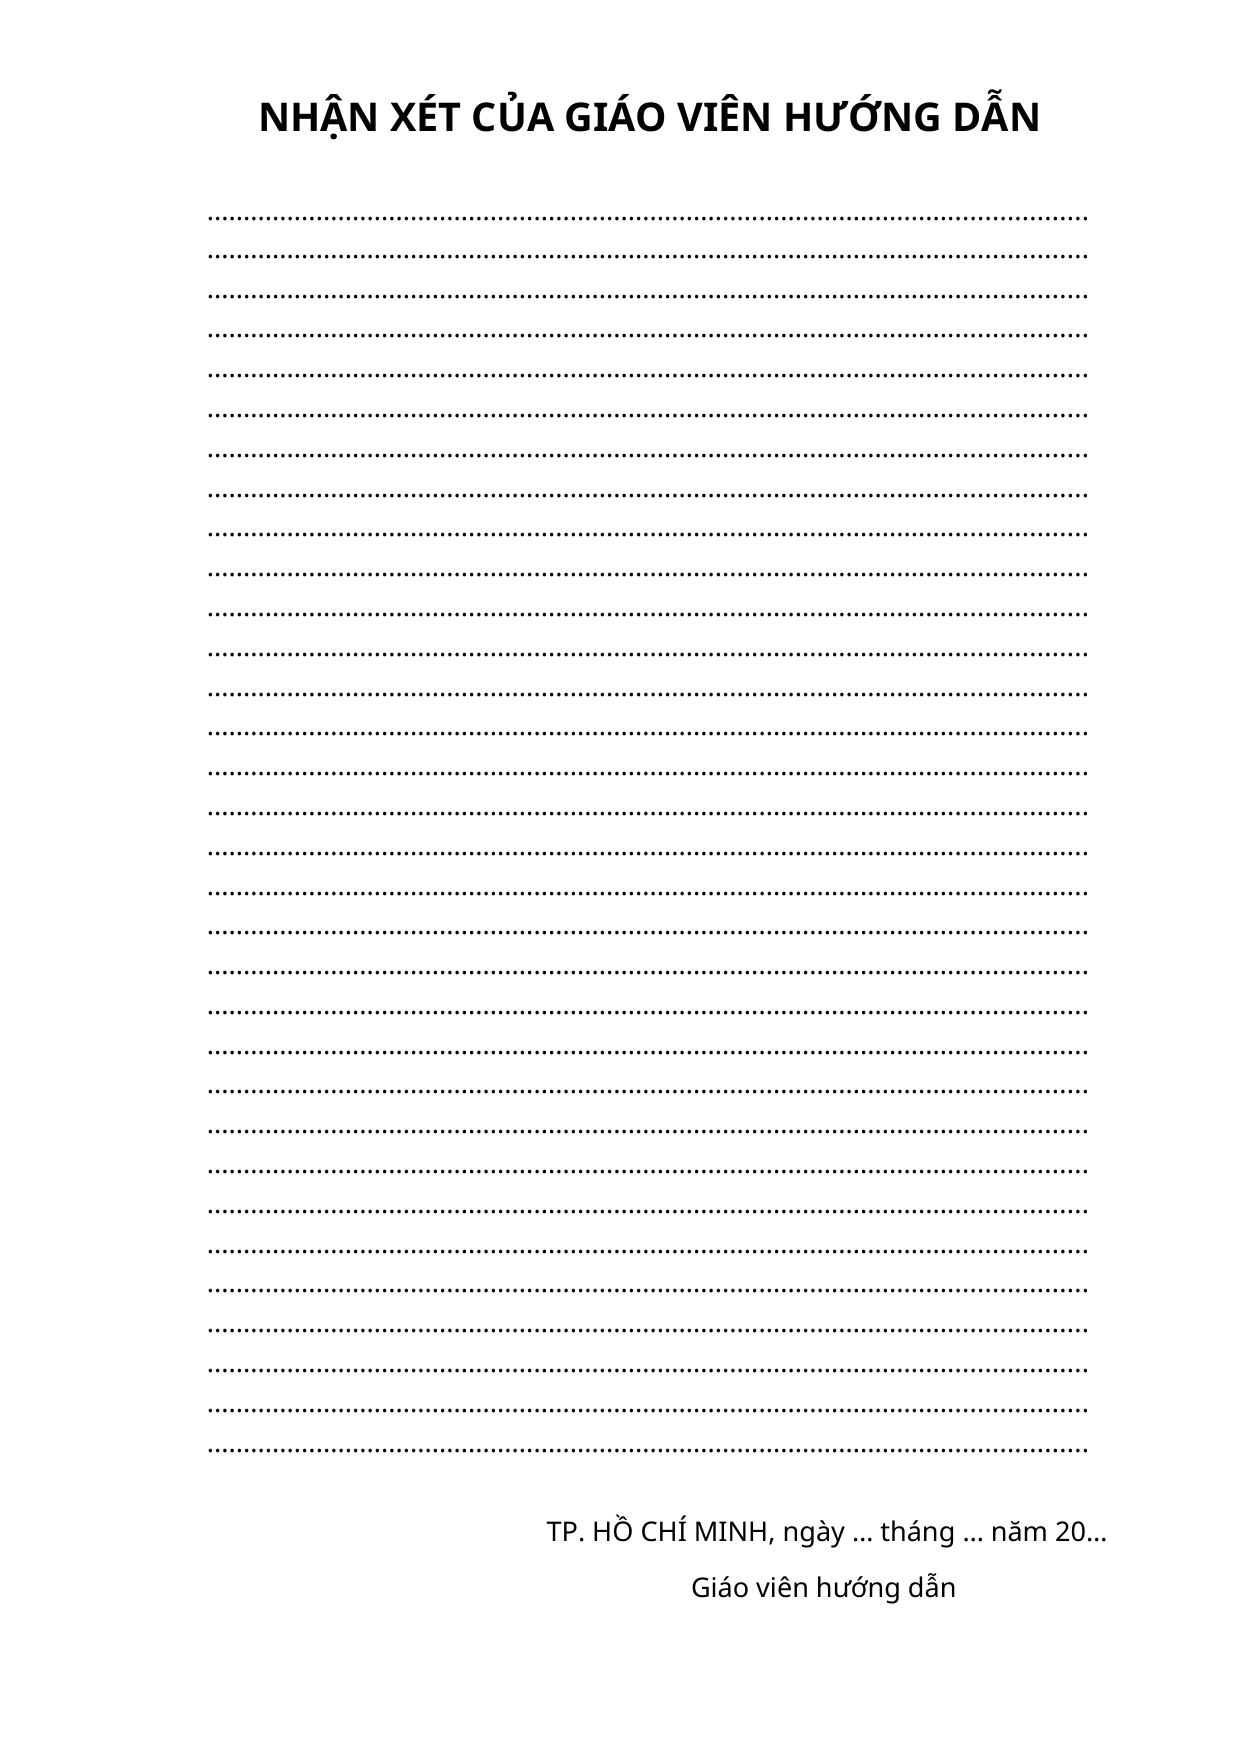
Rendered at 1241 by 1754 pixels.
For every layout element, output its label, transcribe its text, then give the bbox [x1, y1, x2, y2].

text NHẬN XÉT CỦA GIÁO VIÊN HƯỚNG DẪN [207, 89, 1093, 176]
text Giáo viên hướng dẫn [207, 1569, 1093, 1606]
text TP. HỒ CHÍ MINH, ngày … tháng … năm 20… [207, 1512, 1093, 1549]
